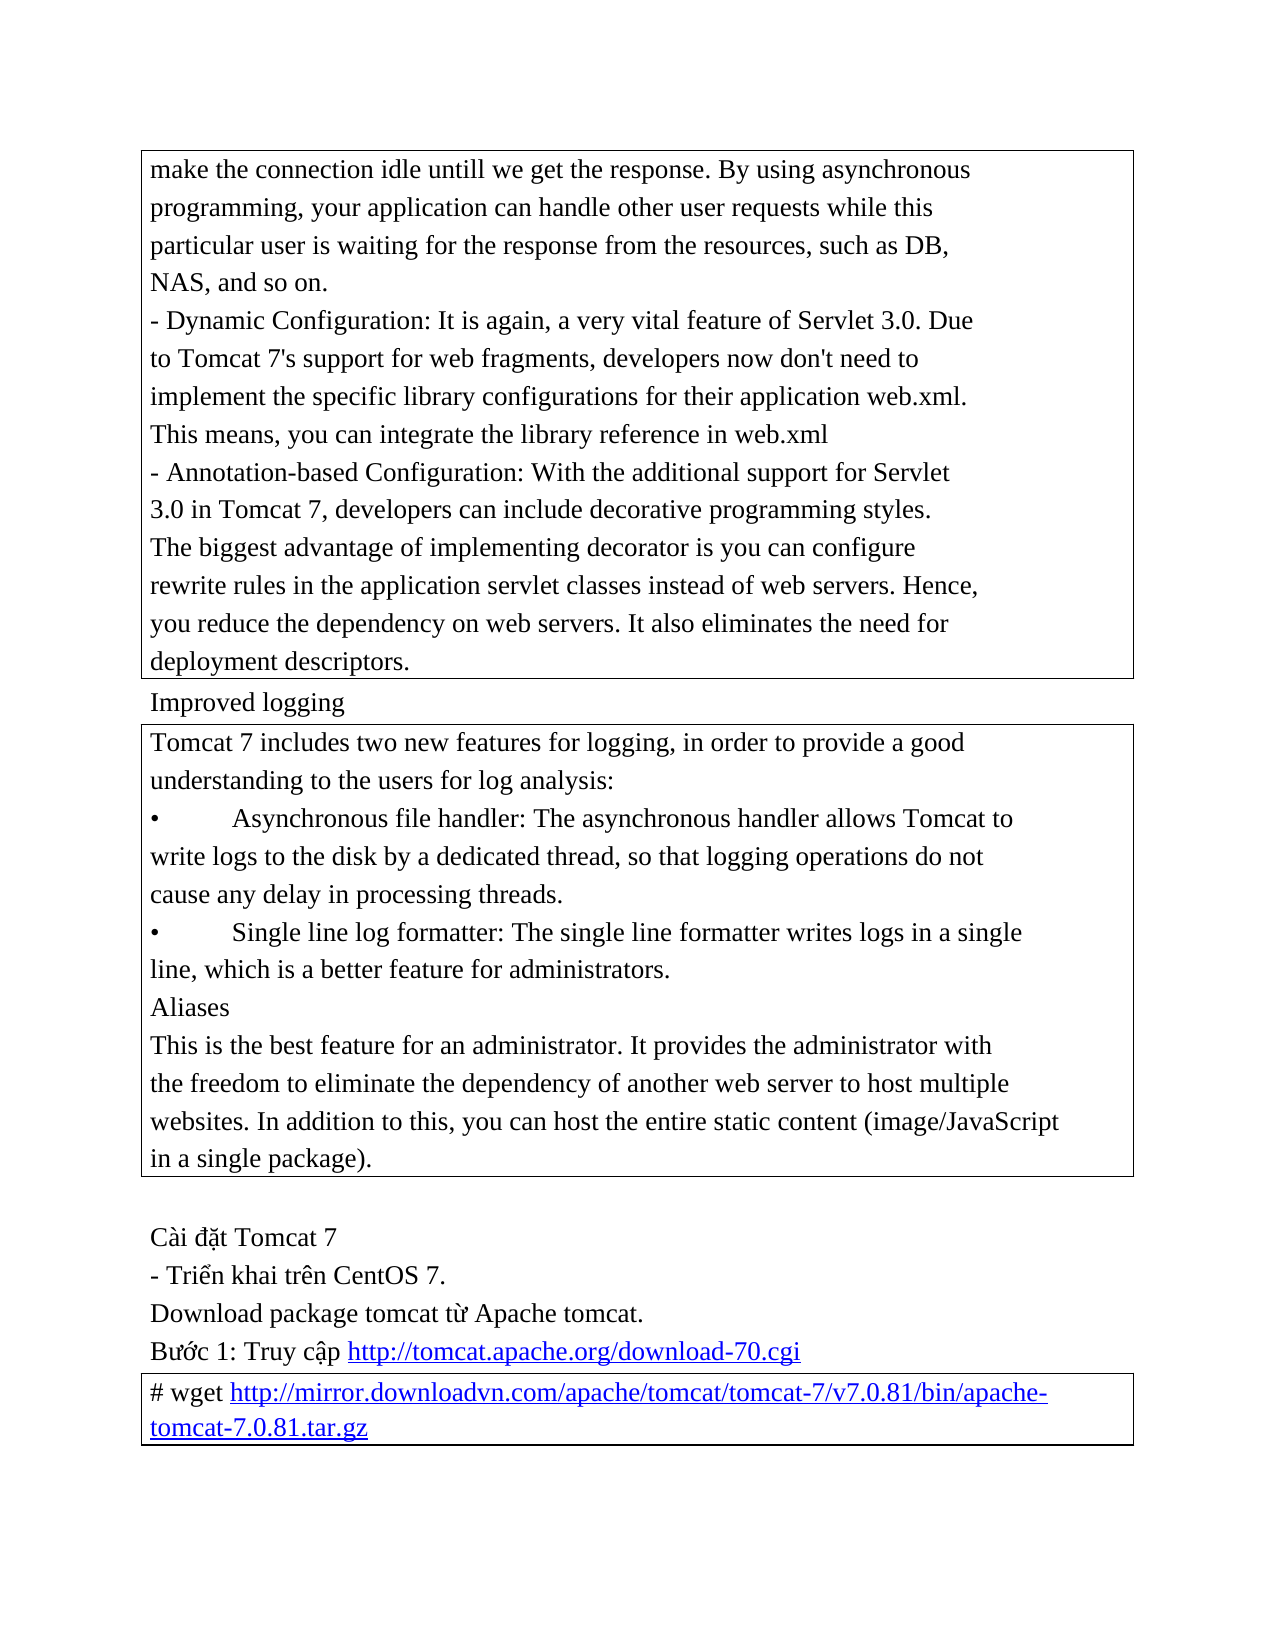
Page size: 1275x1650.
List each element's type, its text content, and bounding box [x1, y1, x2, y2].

text 3.0 in Tomcat 7, developers can include decorative programming styles. [142, 490, 1133, 524]
text This is the best feature for an administrator. It provides the administrator with [142, 1026, 1133, 1060]
text Cài đặt Tomcat 7 [150, 1221, 1125, 1252]
text websites. In addition to this, you can host the entire static content (image/JavaScript [142, 1102, 1133, 1136]
text in a single package). [142, 1139, 1133, 1176]
text particular user is waiting for the response from the resources, such as DB, [142, 226, 1133, 260]
text Aliases [142, 988, 1133, 1022]
text programming, your application can handle other user requests while this [142, 188, 1133, 222]
text This means, you can integrate the library reference in web.xml [142, 415, 1133, 449]
text line, which is a better feature for administrators. [142, 950, 1133, 984]
text - Triển khai trên CentOS 7. [150, 1259, 1125, 1290]
text NAS, and so on. [142, 263, 1133, 298]
text write logs to the disk by a dedicated thread, so that logging operations do not [142, 837, 1133, 871]
text - Annotation-based Configuration: With the additional support for Servlet [142, 452, 1133, 487]
text deployment descriptors. [142, 642, 1133, 678]
text implement the specific library configurations for their application web.xml. [142, 377, 1133, 411]
text The biggest advantage of implementing decorator is you can configure [142, 528, 1133, 562]
text Tomcat 7 includes two new features for logging, in order to provide a good [142, 725, 1133, 758]
text - Dynamic Configuration: It is again, a very vital feature of Servlet 3.0. Due [142, 301, 1133, 336]
text Improved logging [150, 686, 1125, 717]
text the freedom to eliminate the dependency of another web server to host multiple [142, 1064, 1133, 1098]
text • Asynchronous file handler: The asynchronous handler allows Tomcat to [142, 799, 1133, 833]
text Download package tomcat từ Apache tomcat. [150, 1297, 1125, 1328]
text rewrite rules in the application servlet classes instead of web servers. Hence, [142, 566, 1133, 600]
text • Single line log formatter: The single line formatter writes logs in a single [142, 912, 1133, 947]
text to Tomcat 7's support for web fragments, developers now don't need to [142, 339, 1133, 373]
text # wget http://mirror.downloadvn.com/apache/tomcat/tomcat-7/v7.0.81/bin/apache-tomcat-7.0.81.tar.gz [142, 1374, 1133, 1444]
text you reduce the dependency on web servers. It also eliminates the need for [142, 604, 1133, 638]
text understanding to the users for log analysis: [142, 761, 1133, 796]
text Bước 1: Truy cập http://tomcat.apache.org/download-70.cgi [150, 1335, 1125, 1366]
text make the connection idle untill we get the response. By using asynchronous [142, 151, 1133, 184]
text cause any delay in processing threads. [142, 875, 1133, 909]
